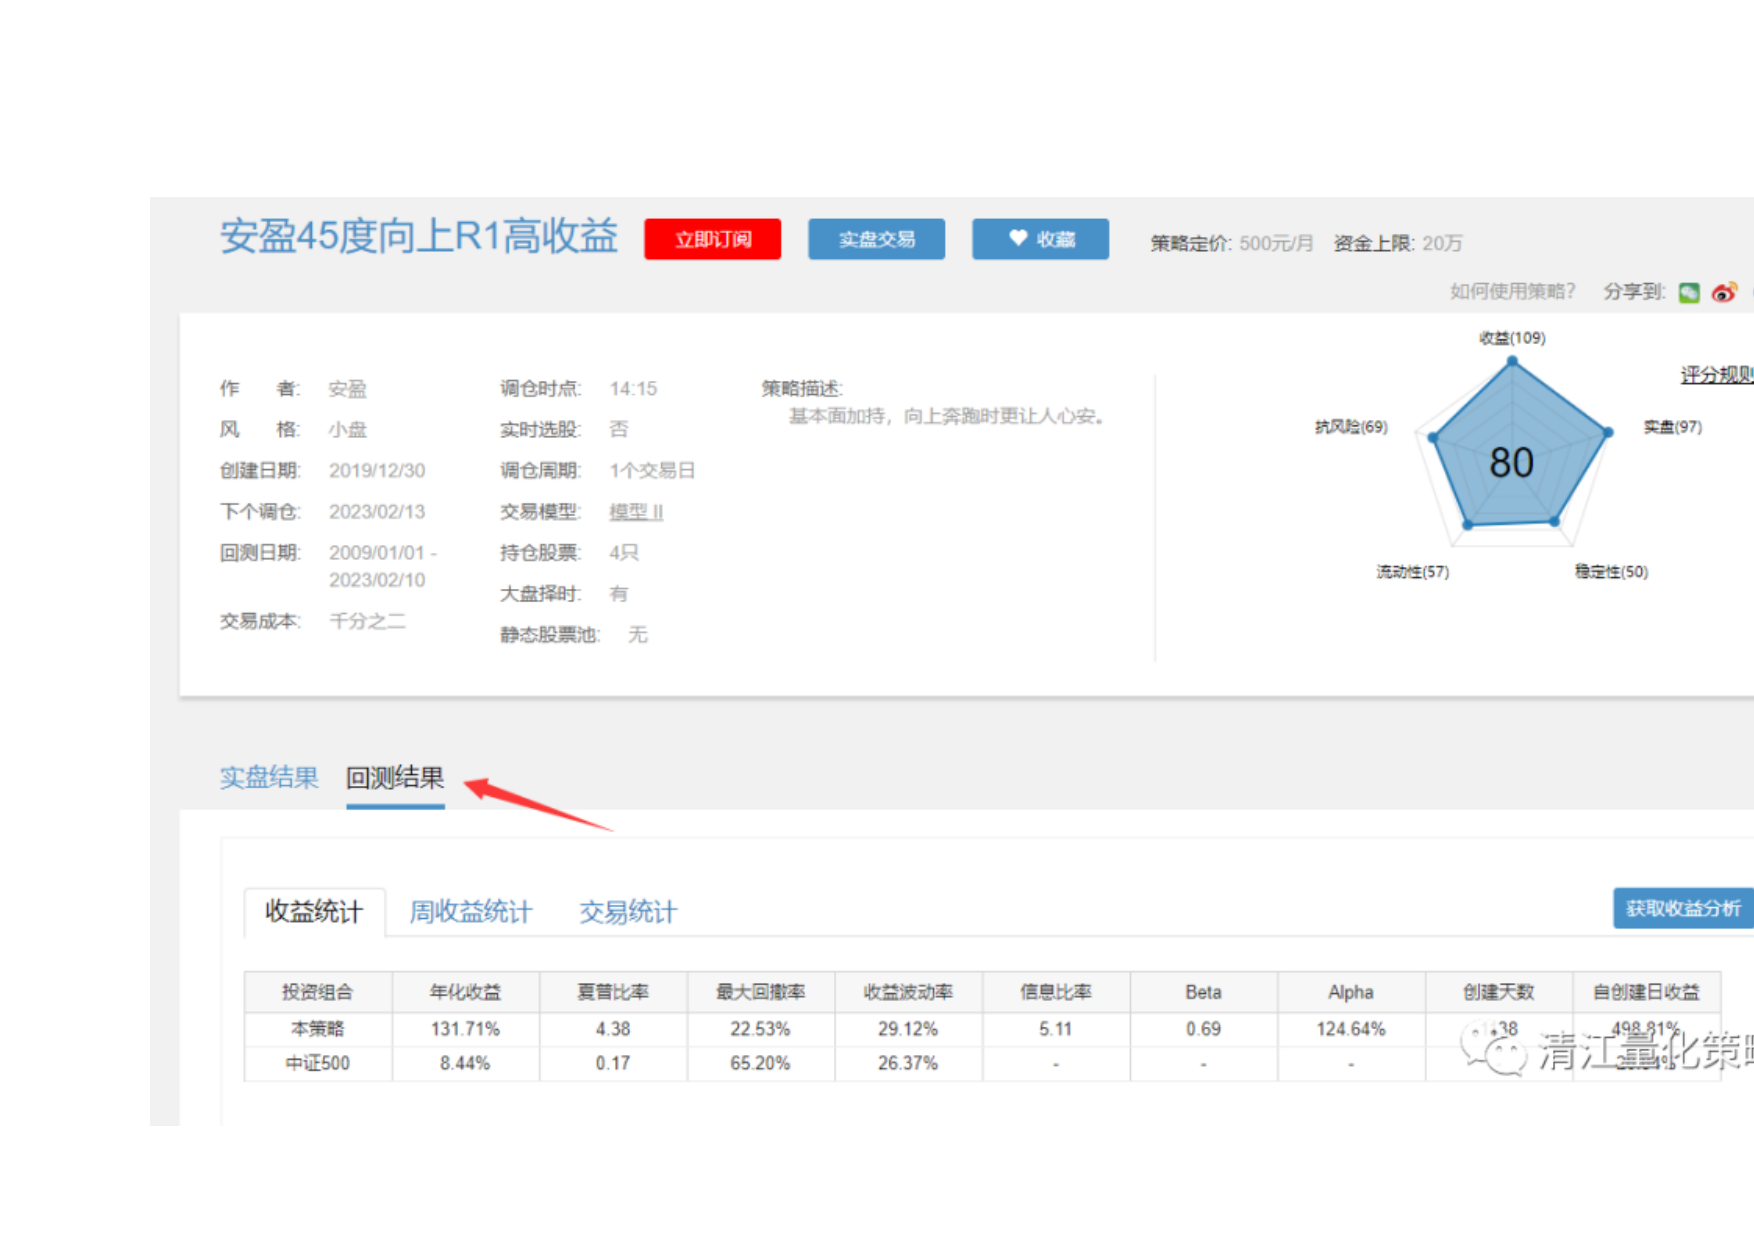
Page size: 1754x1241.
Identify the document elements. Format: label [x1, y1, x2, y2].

picture [150, 197, 1754, 1126]
